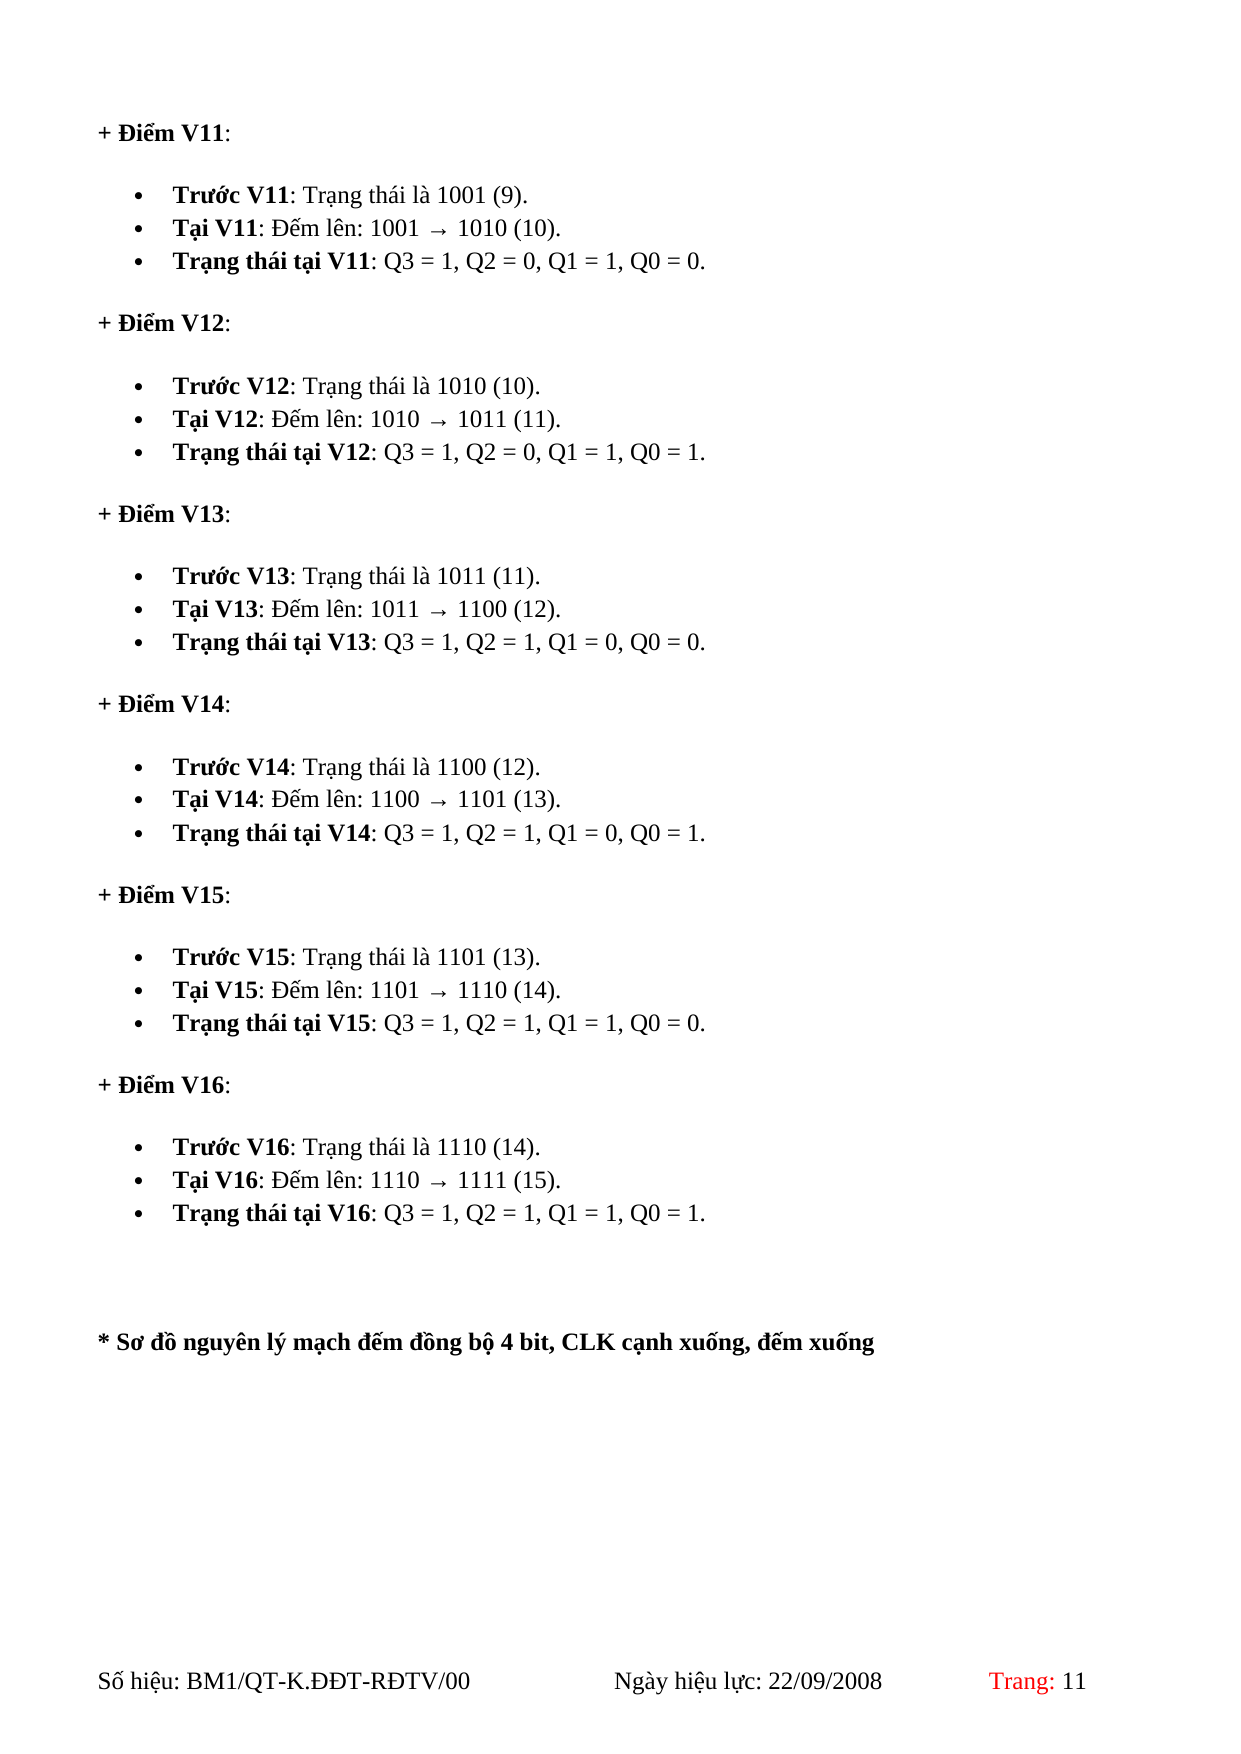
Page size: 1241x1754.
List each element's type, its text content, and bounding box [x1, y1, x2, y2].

list Trước V12: Trạng thái là 1010 (10). [135, 371, 1149, 399]
list Trạng thái tại V14: Q3 = 1, Q2 = 1, Q1 = 0, Q0 = 1. [135, 818, 1149, 846]
list Tại V16: Đếm lên: 1110 → 1111 (15). [135, 1165, 1149, 1194]
list Trạng thái tại V15: Q3 = 1, Q2 = 1, Q1 = 1, Q0 = 0. [135, 1008, 1149, 1037]
list Tại V12: Đếm lên: 1010 → 1011 (11). [135, 404, 1149, 432]
list Tại V11: Đếm lên: 1001 → 1010 (10). [135, 213, 1149, 242]
subtitle + Điểm V11: [97, 118, 1149, 147]
list Trạng thái tại V16: Q3 = 1, Q2 = 1, Q1 = 1, Q0 = 1. [135, 1198, 1149, 1227]
list Trạng thái tại V11: Q3 = 1, Q2 = 0, Q1 = 1, Q0 = 0. [135, 246, 1149, 275]
list Trạng thái tại V13: Q3 = 1, Q2 = 1, Q1 = 0, Q0 = 0. [135, 627, 1149, 656]
list Trước V11: Trạng thái là 1001 (9). [135, 180, 1149, 209]
list Trước V16: Trạng thái là 1110 (14). [135, 1132, 1149, 1161]
list Trước V13: Trạng thái là 1011 (11). [135, 561, 1149, 590]
subtitle + Điểm V14: [97, 689, 1149, 718]
list Trước V14: Trạng thái là 1100 (12). [135, 752, 1149, 780]
subtitle + Điểm V16: [97, 1070, 1149, 1099]
list Trạng thái tại V12: Q3 = 1, Q2 = 0, Q1 = 1, Q0 = 1. [135, 437, 1149, 466]
list Trước V15: Trạng thái là 1101 (13). [135, 942, 1149, 971]
list Tại V14: Đếm lên: 1100 → 1101 (13). [135, 784, 1149, 813]
list Tại V15: Đếm lên: 1101 → 1110 (14). [135, 975, 1149, 1004]
text * Sơ đồ nguyên lý mạch đếm đồng bộ 4 bit, CLK cạnh xuống, đếm xuống [97, 1327, 1149, 1355]
list Tại V13: Đếm lên: 1011 → 1100 (12). [135, 594, 1149, 623]
subtitle + Điểm V12: [97, 308, 1149, 337]
subtitle + Điểm V15: [97, 880, 1149, 908]
subtitle + Điểm V13: [97, 499, 1149, 528]
